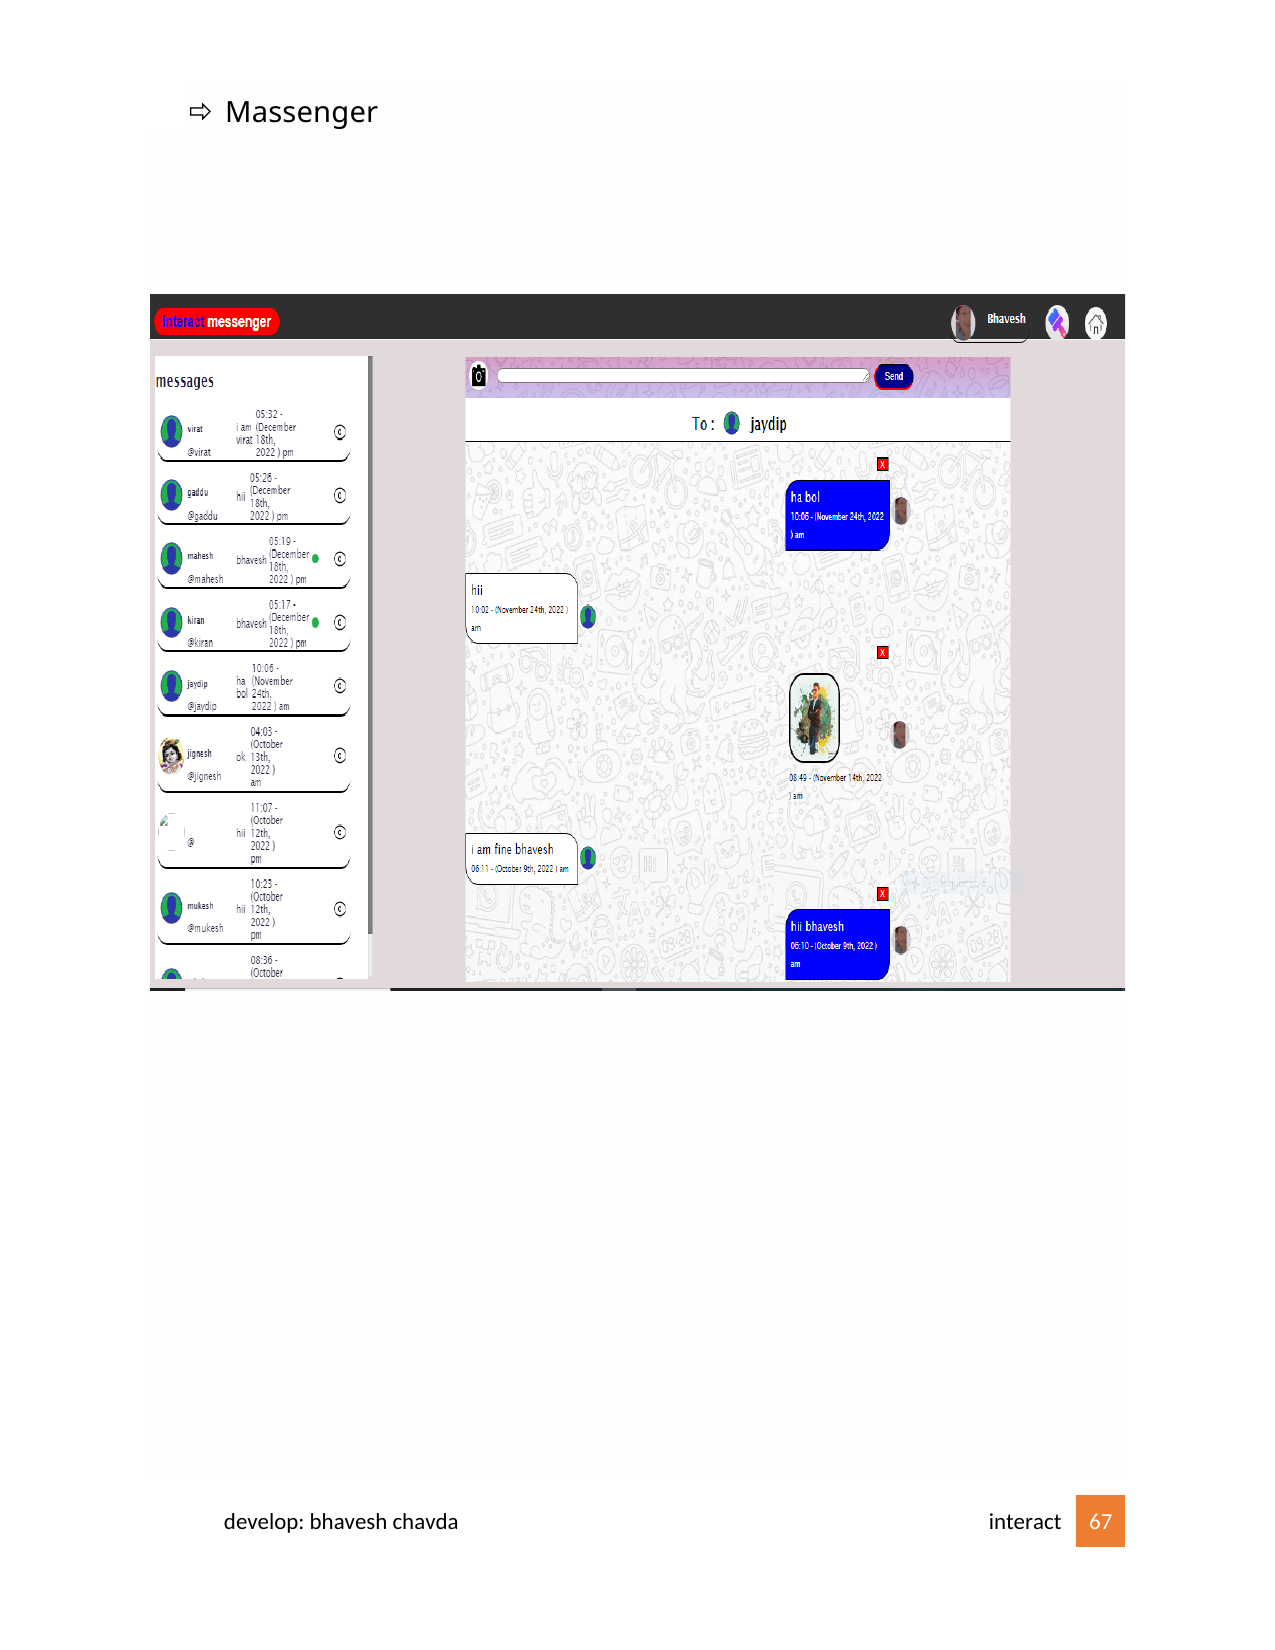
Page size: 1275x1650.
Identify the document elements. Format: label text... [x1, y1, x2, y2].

list Massenger [187, 84, 1125, 131]
picture [150, 294, 1125, 991]
